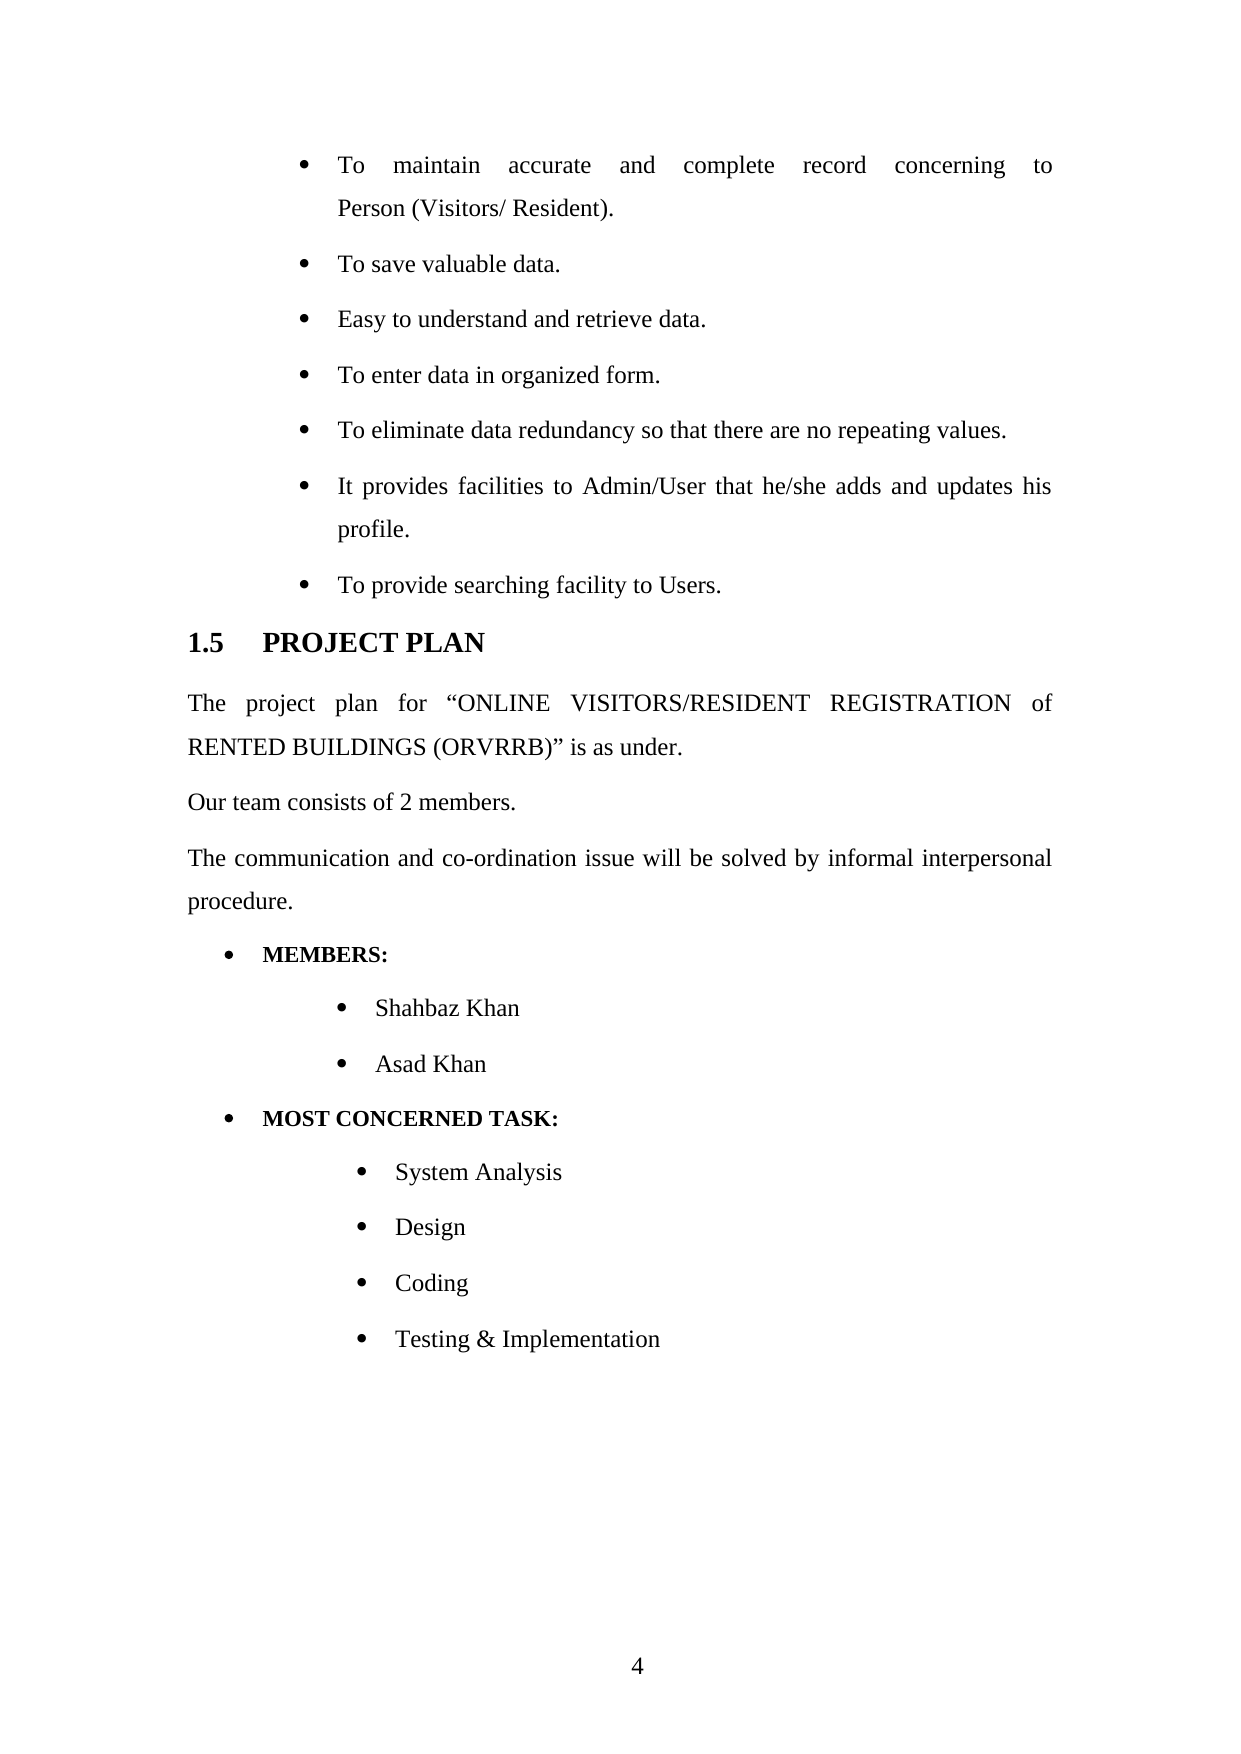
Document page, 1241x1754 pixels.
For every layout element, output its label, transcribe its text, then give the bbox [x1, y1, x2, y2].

list To enter data in organized form. [300, 360, 1053, 389]
text The project plan for “ONLINE VISITORS/RESIDENT REGISTRATION of RENTED BUILDINGS (ORVRRB)” is as under. [187, 688, 1053, 760]
list Coding [357, 1268, 1053, 1297]
list Design [357, 1212, 1053, 1241]
list Shahbaz Khan [337, 993, 1053, 1022]
list To eliminate data redundancy so that there are no repeating values. [300, 416, 1053, 444]
text The communication and co-ordination issue will be solved by informal interpersonal procedure. [187, 843, 1053, 915]
list MOST CONCERNED TASK: [225, 1105, 1053, 1131]
list To save valuable data. [300, 249, 1053, 277]
list It provides facilities to Admin/User that he/she adds and updates his profile. [300, 471, 1053, 543]
list To maintain accurate and complete record concerning to Person (Visitors/ Resident). [300, 150, 1053, 222]
list To provide searching facility to Users. [300, 570, 1053, 599]
list Testing & Implementation [357, 1324, 1053, 1352]
text Our team consists of 2 members. [187, 787, 1053, 816]
list Asad Khan [337, 1049, 1053, 1078]
list Easy to understand and retrieve data. [300, 304, 1053, 333]
list MEMBERS: [225, 942, 1053, 968]
list System Analysis [357, 1157, 1053, 1186]
subtitle 1.5 PROJECT PLAN [187, 626, 1053, 659]
